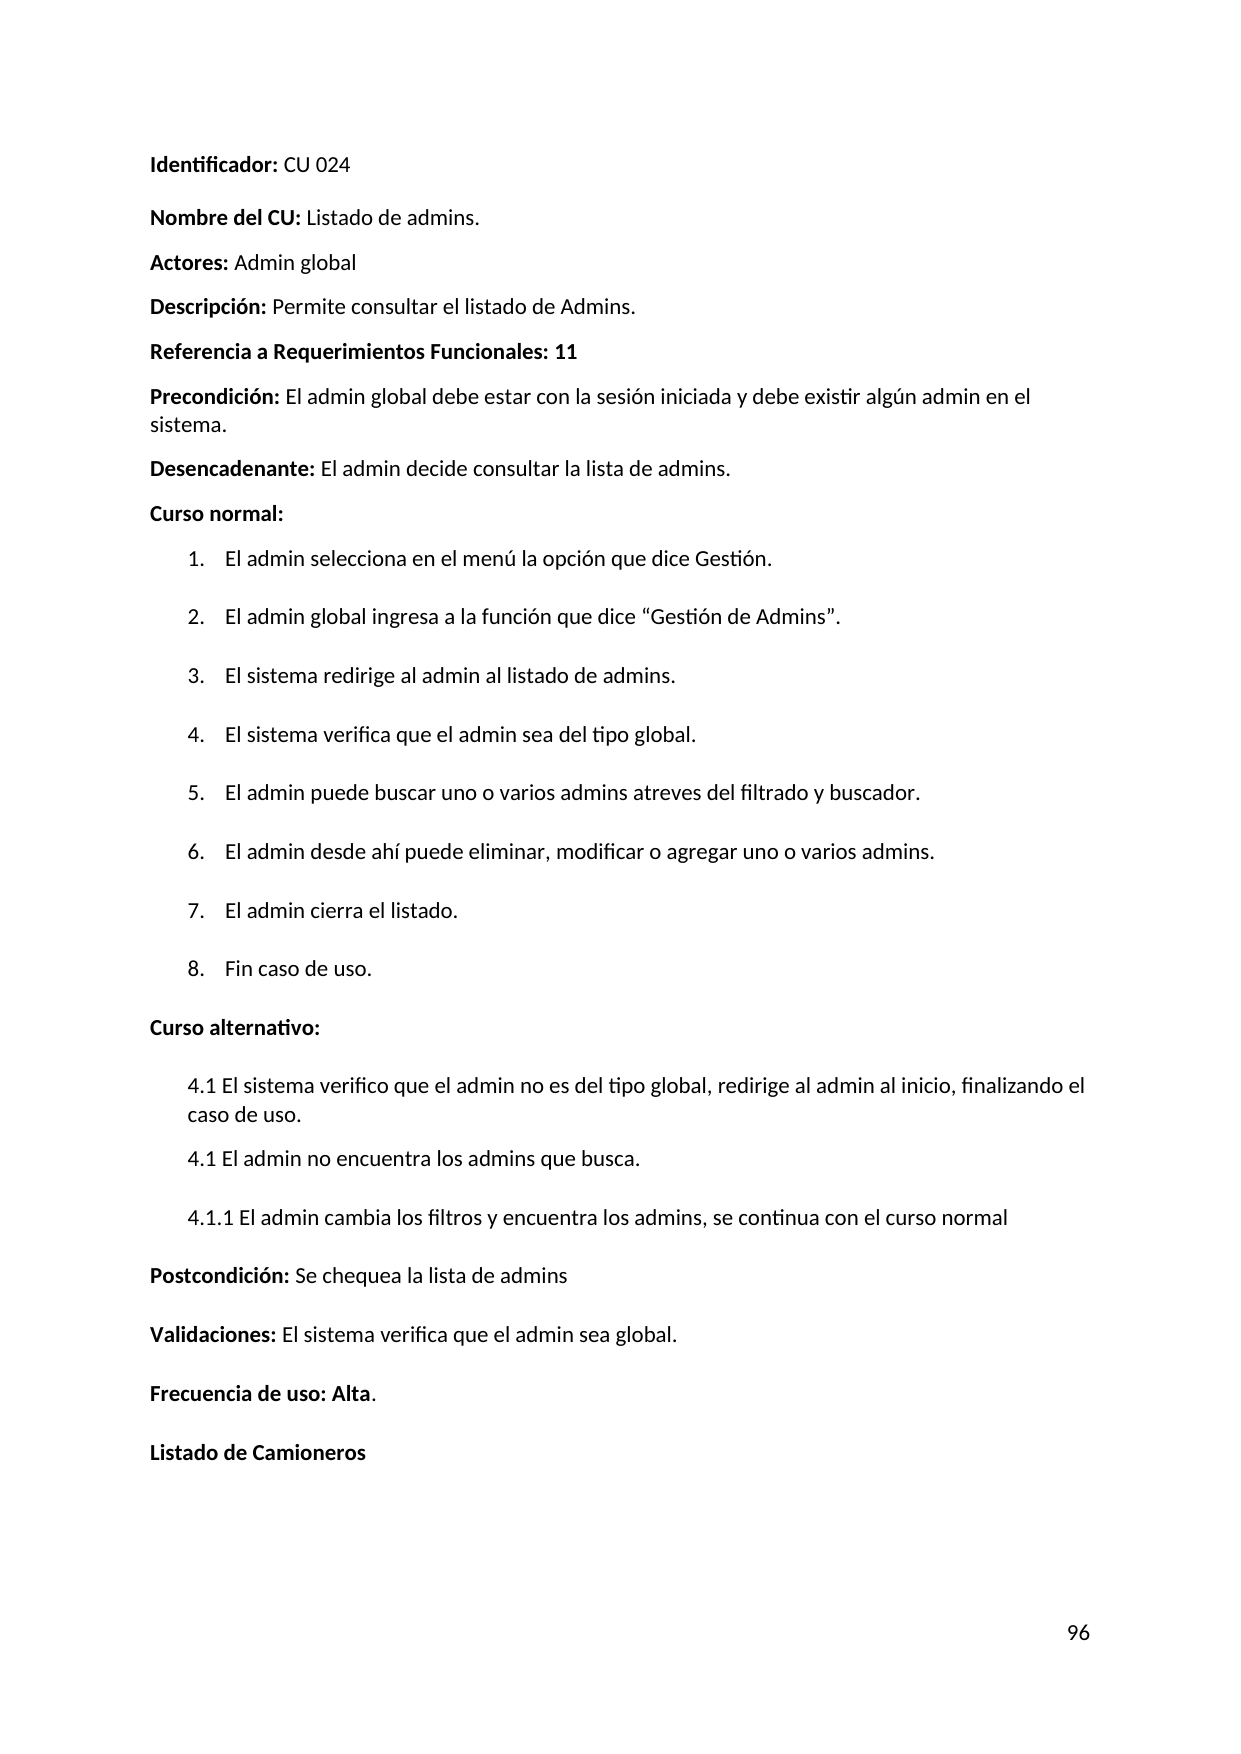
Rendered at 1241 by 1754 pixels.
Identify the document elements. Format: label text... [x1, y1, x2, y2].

text Referencia a Requerimientos Funcionales: 11 [150, 337, 1090, 365]
list El admin puede buscar uno o varios admins atreves del filtrado y buscador. [187, 778, 1090, 806]
text Precondición: El admin global debe estar con la sesión iniciada y debe existir algún admin en el sistema. [150, 382, 1090, 438]
text Curso alternativo: [150, 1013, 1090, 1041]
list El admin desde ahí puede eliminar, modificar o agregar uno o varios admins. [187, 837, 1090, 865]
text Postcondición: Se chequea la lista de admins [150, 1262, 1090, 1290]
text Validaciones: El sistema verifica que el admin sea global. [150, 1320, 1090, 1348]
text Curso normal: [150, 499, 1090, 527]
text Frecuencia de uso: Alta. [150, 1379, 1090, 1407]
text Identificador: CU 024 [150, 150, 1090, 178]
list Fin caso de uso. [187, 954, 1090, 982]
text 4.1 El admin no encuentra los admins que busca. [187, 1144, 1090, 1172]
text Desencadenante: El admin decide consultar la lista de admins. [150, 454, 1090, 482]
text 4.1 El sistema verifico que el admin no es del tipo global, redirige al admin al inicio, finalizando el caso de uso. [187, 1072, 1090, 1128]
list El admin cierra el listado. [187, 896, 1090, 924]
text 4.1.1 El admin cambia los filtros y encuentra los admins, se continua con el curso normal [187, 1203, 1090, 1231]
list El sistema verifica que el admin sea del tipo global. [187, 720, 1090, 748]
list El admin global ingresa a la función que dice “Gestión de Admins”. [187, 602, 1090, 631]
list El sistema redirige al admin al listado de admins. [187, 661, 1090, 689]
text Nombre del CU: Listado de admins. [150, 203, 1090, 231]
text Actores: Admin global [150, 248, 1090, 276]
text Listado de Camioneros [150, 1438, 1090, 1466]
list El admin selecciona en el menú la opción que dice Gestión. [187, 544, 1090, 572]
text Descripción: Permite consultar el listado de Admins. [150, 292, 1090, 320]
